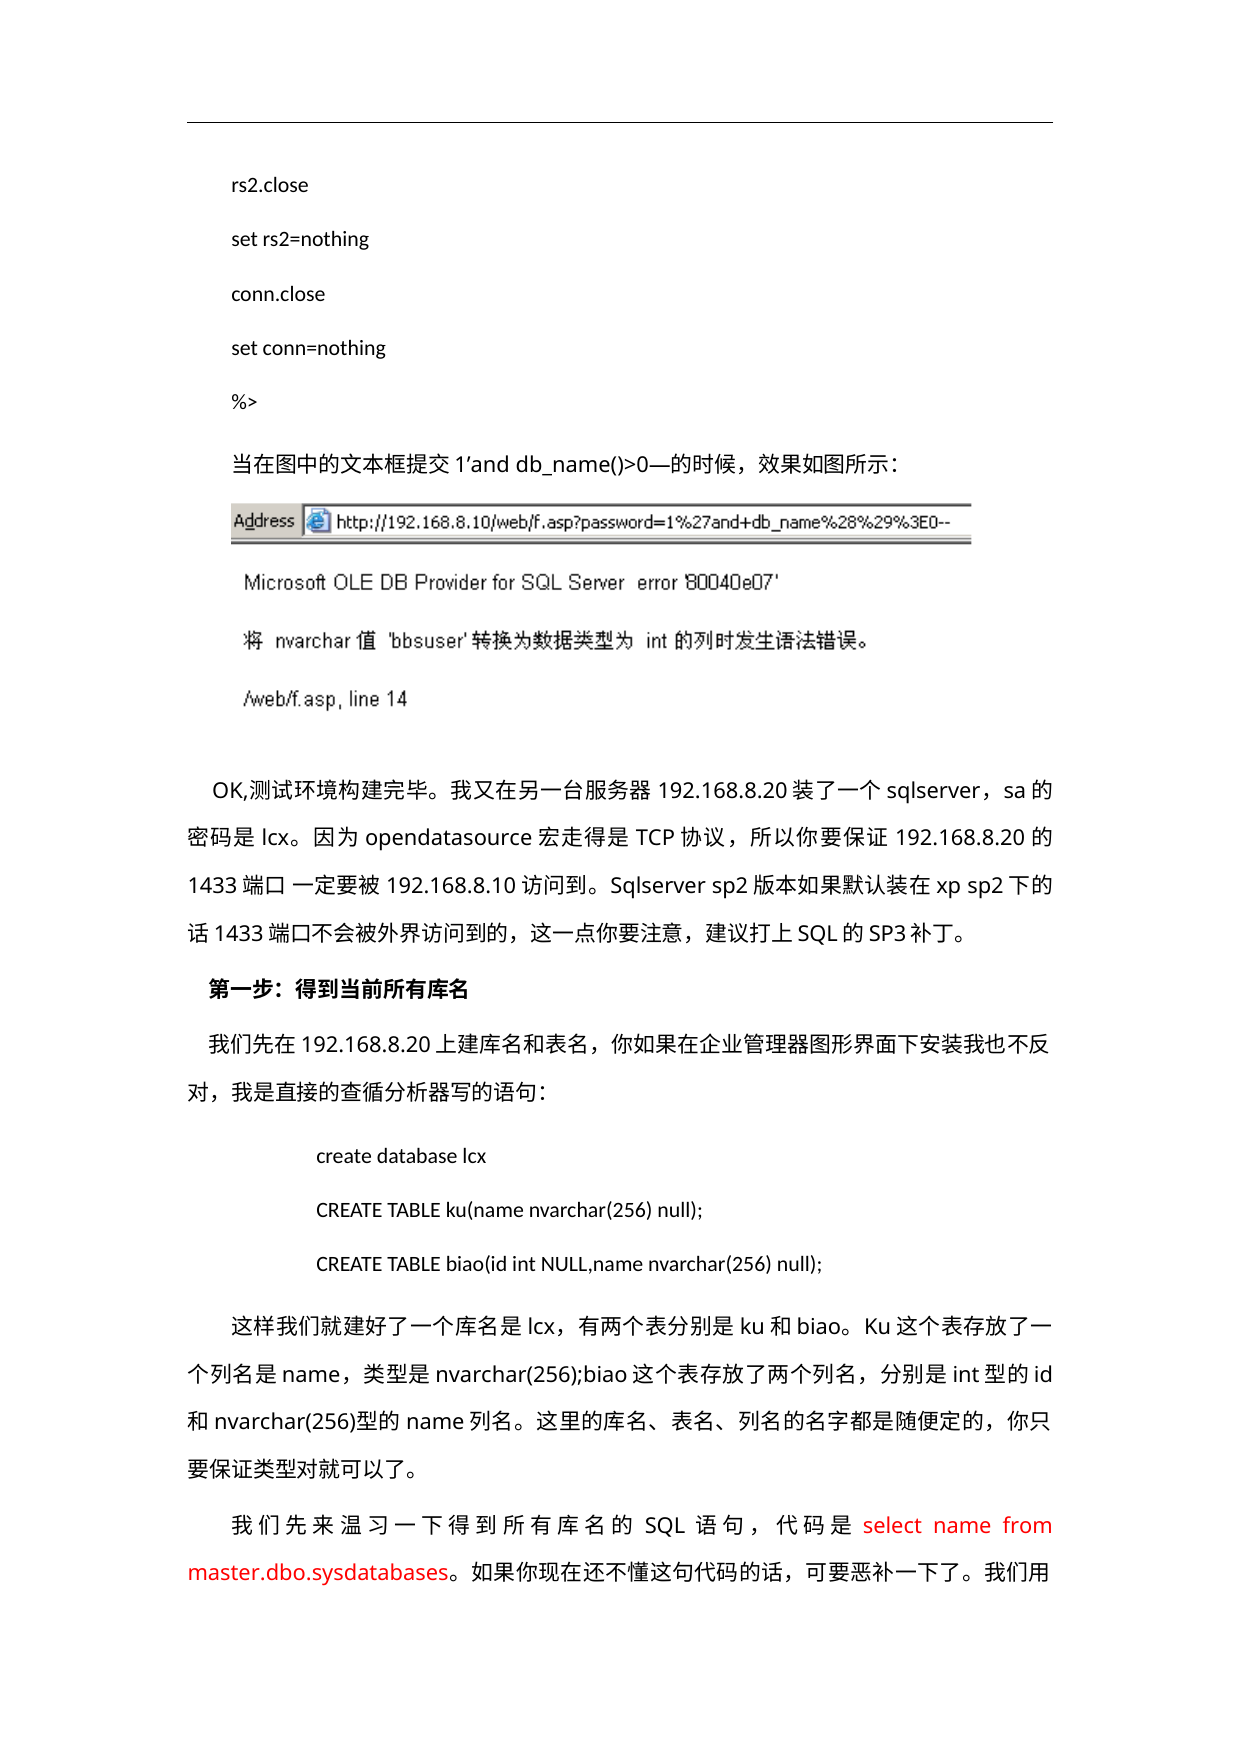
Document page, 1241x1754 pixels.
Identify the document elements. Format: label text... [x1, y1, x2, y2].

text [187, 1508, 1053, 1587]
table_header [176, 160, 1064, 438]
text 这样我们就建好了一个库名是lcx，有两个表分别是ku和biao。Ku这个表存放了一个列名是name，类型是nvarchar(256);biao这个表存放了两个列名，分别是int型的id和nvarchar(256)型的name列名。这里的库名、表名、列名的名字都是随便定的，你只要保证类型对就可以了。 [187, 1309, 1053, 1484]
text 第一步：得到当前所有库名 [187, 972, 1053, 1003]
table_header create database lcx CREATE TABLE ku(name nvarchar(256) null); CREATE TABLE biao(id int NULL,name nvarchar(256) null); [261, 1131, 1064, 1301]
picture [231, 502, 972, 752]
text OK,测试环境构建完毕。我又在另一台服务器192.168.8.20装了一个sqlserver，sa的密码是lcx。因为opendatasource宏走得是TCP协议，所以你要保证192.168.8.20的1433端口 一定要被192.168.8.10访问到。Sqlserver sp2版本如果默认装在xp sp2下的话1433端口不会被外界访问到的，这一点你要注意，建议打上SQL的SP3补丁。 [187, 773, 1053, 947]
text 我们先在192.168.8.20上建库名和表名，你如果在企业管理器图形界面下安装我也不反对，我是直接的查循分析器写的语句： [187, 1027, 1053, 1107]
text 当在图中的文本框提交and db_name()>0—的时候，效果如图所示： [187, 447, 1053, 478]
